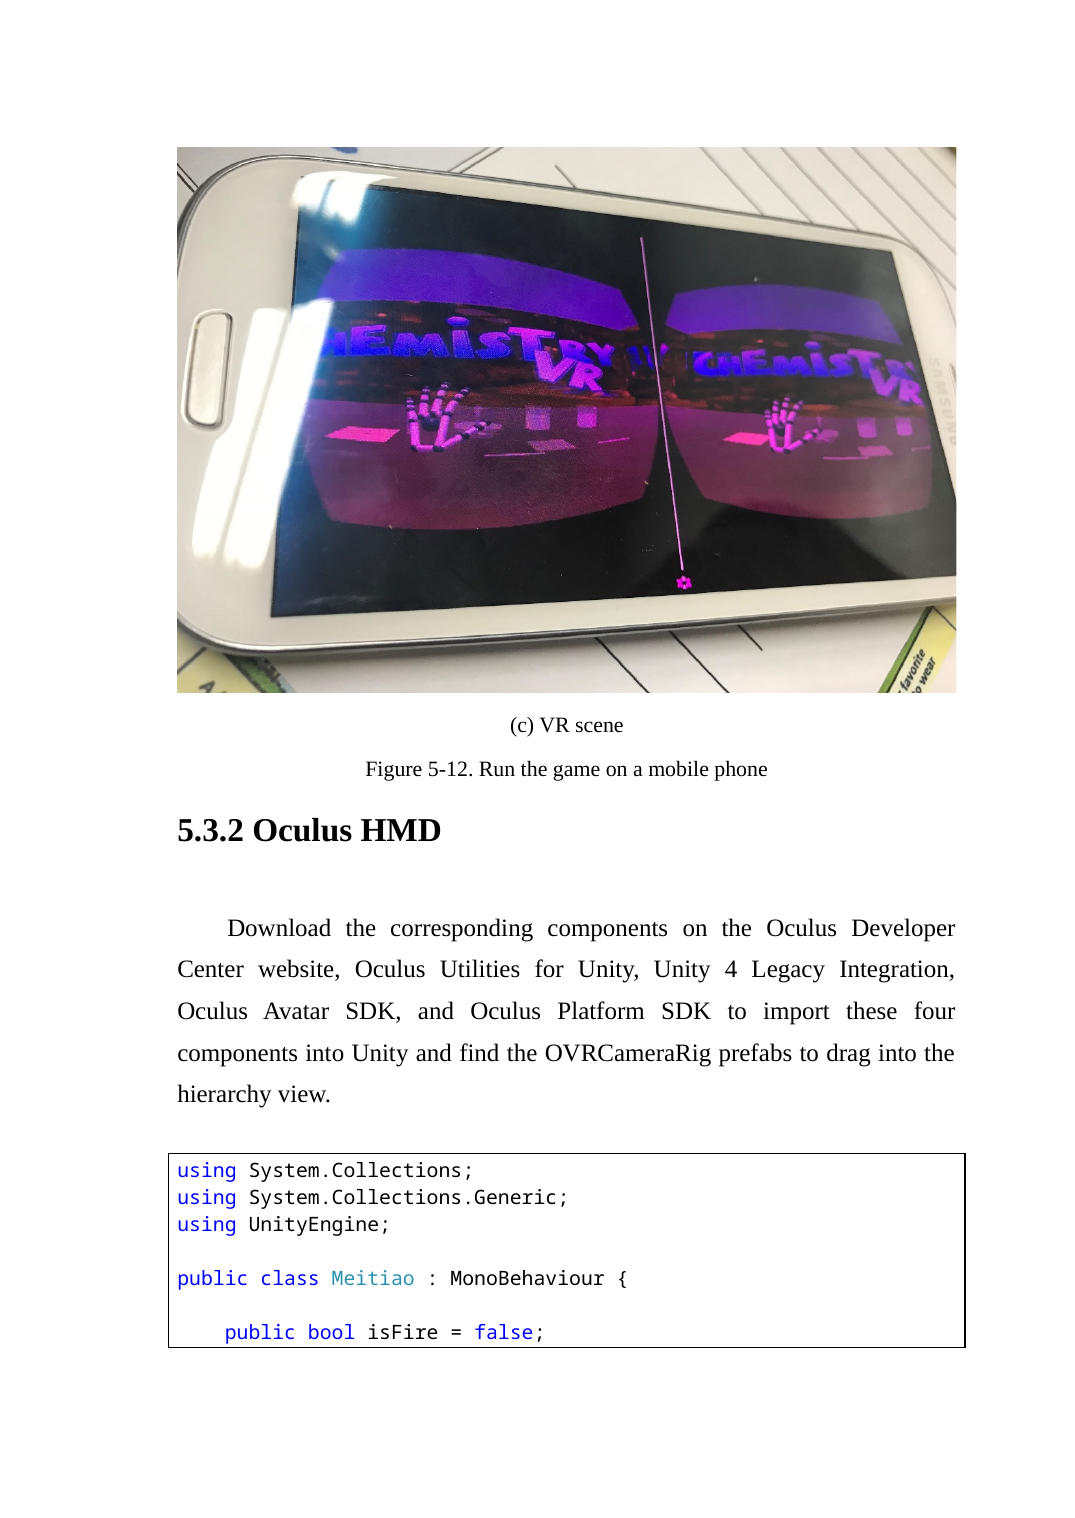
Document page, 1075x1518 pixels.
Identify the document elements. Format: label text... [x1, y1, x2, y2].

text using System.Collections.Generic; [177, 1183, 956, 1210]
text (c) VR scene [177, 712, 956, 737]
text 5.3.2 Oculus HMD [177, 810, 956, 848]
text Figure 5-12. Run the game on a mobile phone [177, 756, 956, 781]
picture [177, 147, 957, 693]
text public class Meitiao : MonoBehaviour { [177, 1264, 956, 1291]
text using System.Collections; [169, 1154, 964, 1183]
text Download the corresponding components on the Oculus Developer Center website, Oculus Utilities for Unity, Unity 4 Legacy Integration, Oculus Avatar SDK, and Oculus Platform SDK to import these four components into Unity and find the OVRCameraRig prefabs to drag into the hierarchy view. [177, 903, 956, 1111]
text using UnityEngine; [177, 1210, 956, 1237]
text public bool isFire = false; [169, 1315, 964, 1347]
